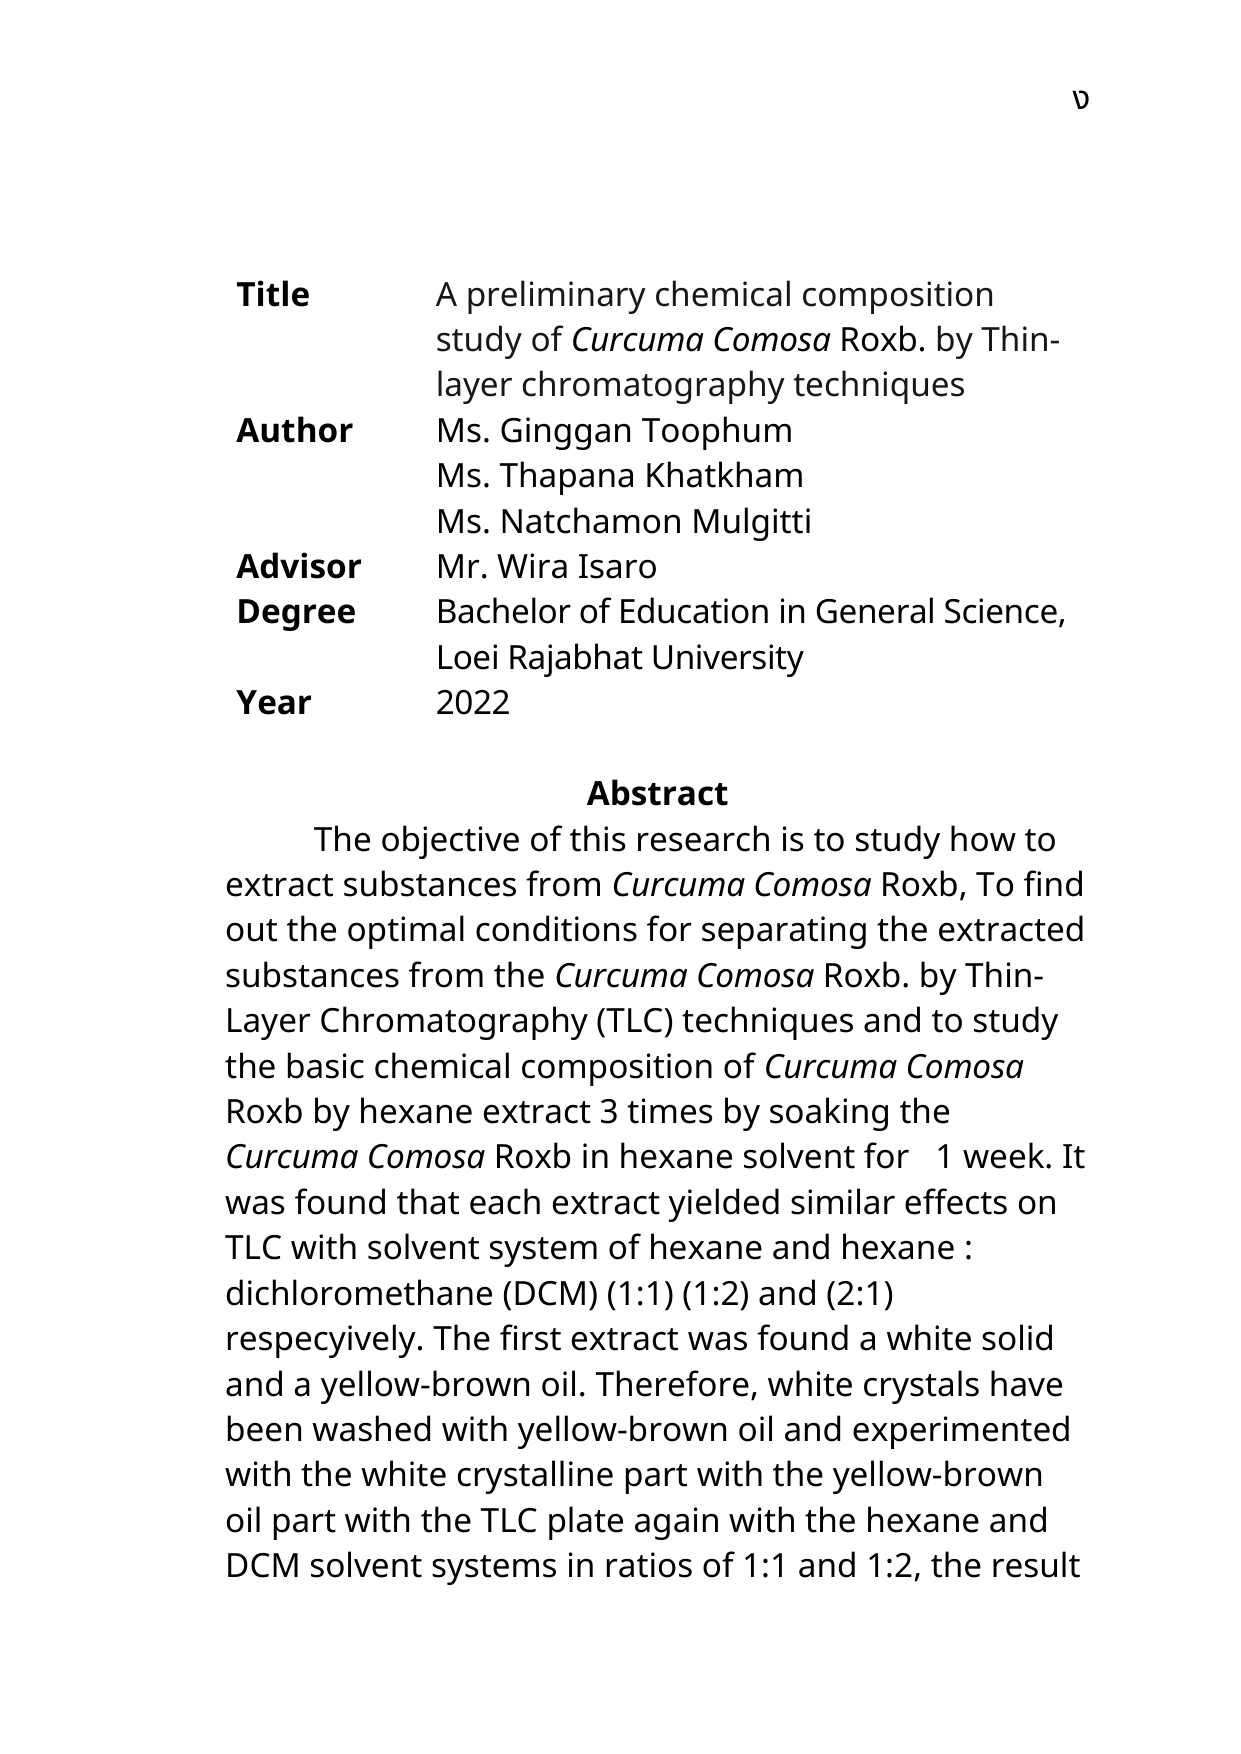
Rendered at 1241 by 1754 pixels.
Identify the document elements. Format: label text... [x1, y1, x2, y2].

table_cell Year [225, 679, 424, 724]
table_cell Advisor [225, 543, 424, 588]
table_cell Author [225, 407, 424, 543]
table_cell 2022 [424, 679, 1090, 724]
table_cell Mr. Wira Isaro [424, 543, 1090, 588]
table_cell Degree [225, 588, 424, 679]
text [225, 815, 1090, 1587]
table_cell Ms. Ginggan Toophum Ms. Thapana Khatkham Ms. Natchamon Mulgitti [424, 407, 1090, 543]
table_header A preliminary chemical composition study of Curcuma Comosa Roxb. by Thin-layer chromatography techniques [424, 270, 1090, 407]
table_cell Bachelor of Education in General Science, Loei Rajabhat University [424, 588, 1090, 679]
table_header Title [225, 270, 424, 407]
text Abstract [225, 770, 1090, 815]
